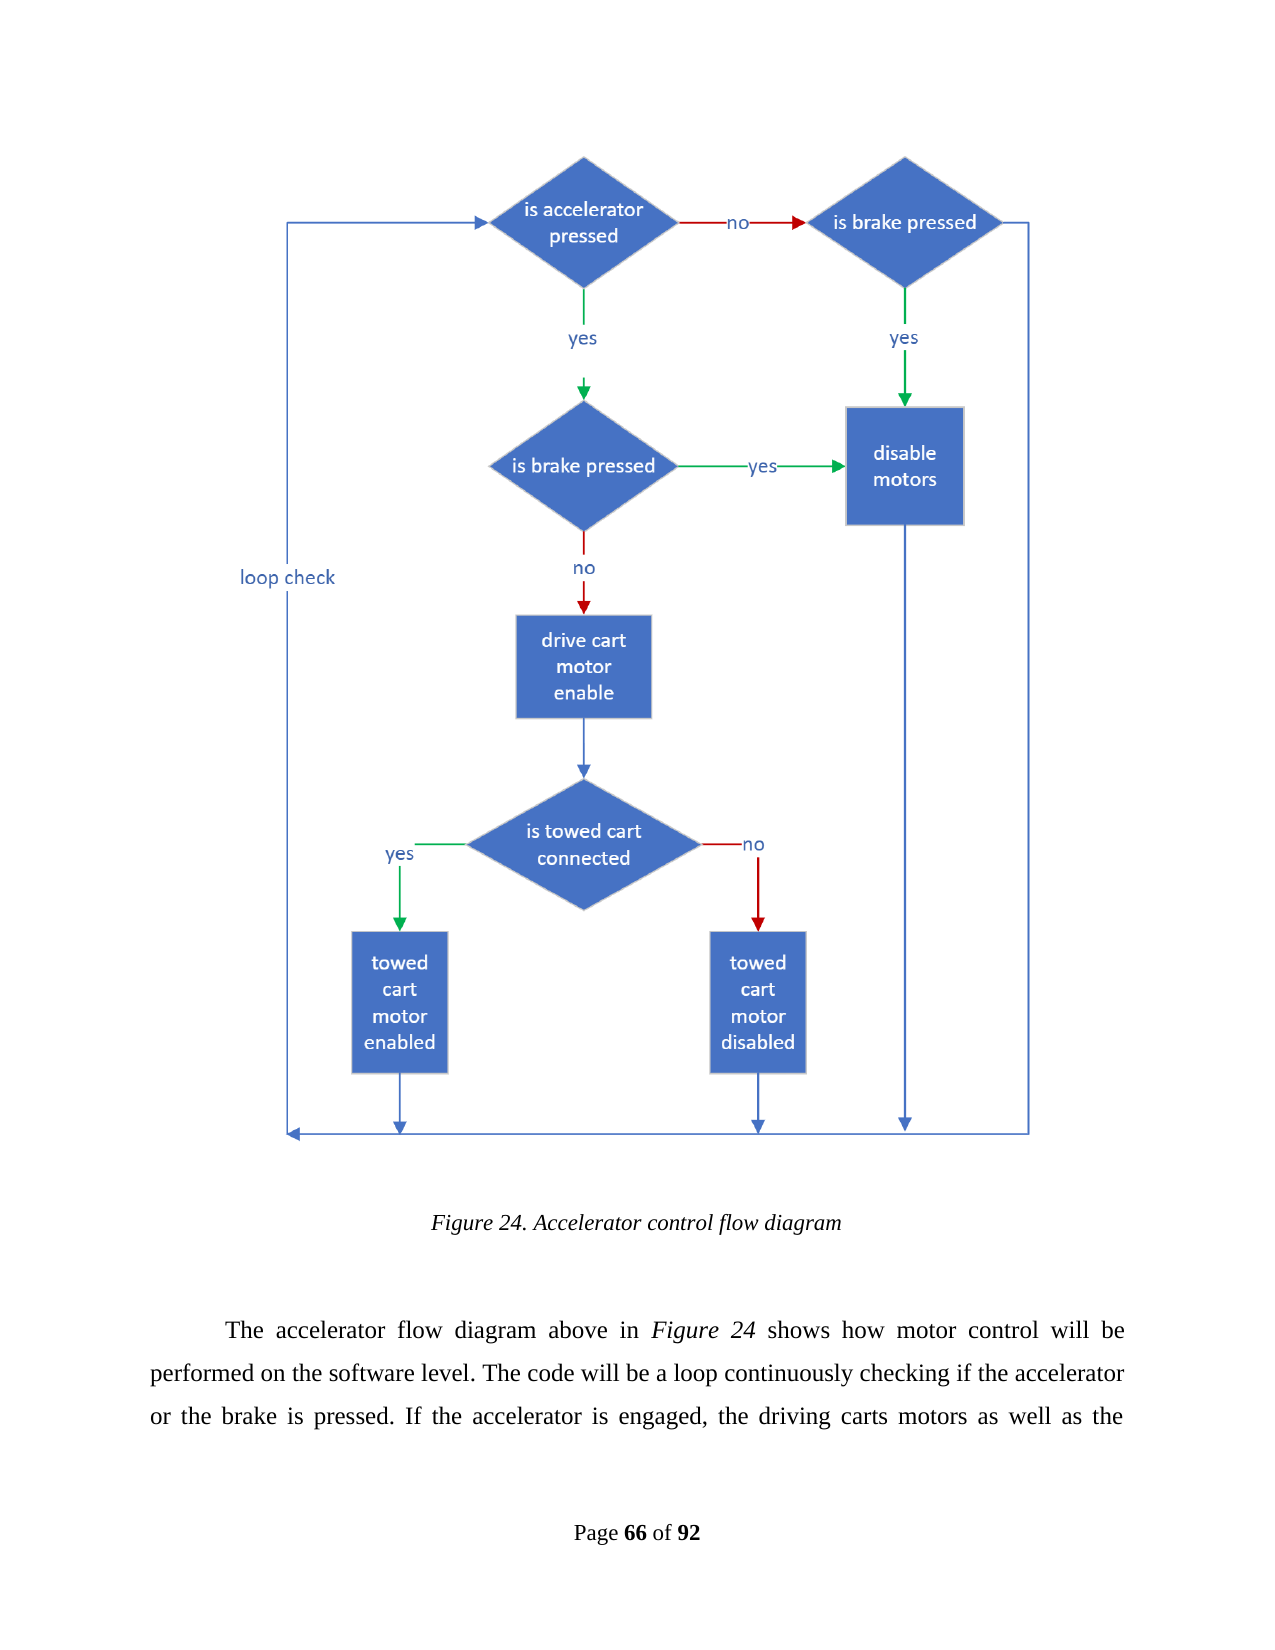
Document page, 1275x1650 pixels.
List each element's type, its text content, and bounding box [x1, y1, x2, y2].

text Figure 24. Accelerator control flow diagram [150, 1209, 1125, 1235]
picture [214, 150, 1061, 1179]
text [150, 1315, 1125, 1430]
